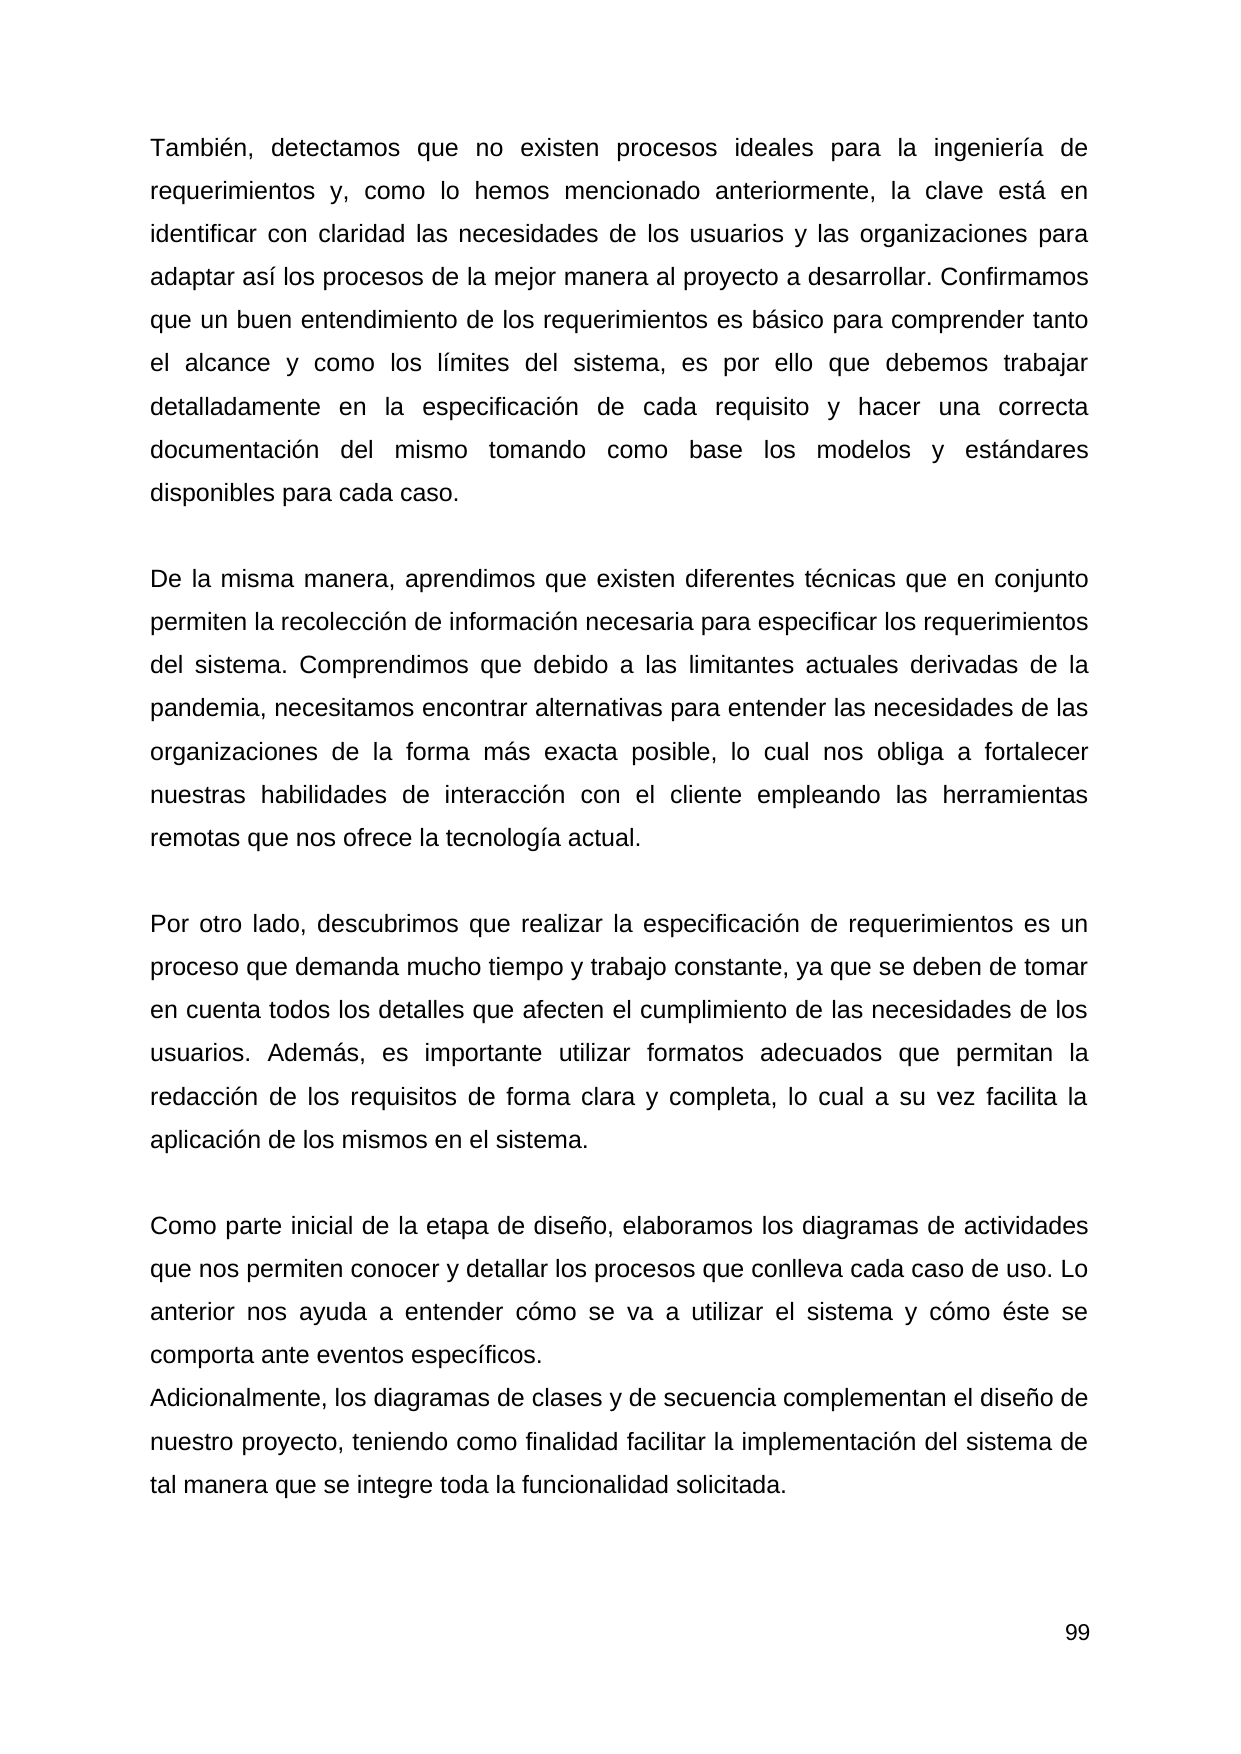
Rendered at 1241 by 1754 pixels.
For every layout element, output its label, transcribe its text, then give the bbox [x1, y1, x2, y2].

text Adicionalmente, los diagramas de clases y de secuencia complementan el diseño de nuestro proyecto, teniendo como finalidad facilitar la implementación del sistema de tal manera que se integre toda la funcionalidad solicitada. [150, 1383, 1090, 1498]
text Como parte inicial de la etapa de diseño, elaboramos los diagramas de actividades que nos permiten conocer y detallar los procesos que conlleva cada caso de uso. Lo anterior nos ayuda a entender cómo se va a utilizar el sistema y cómo éste se comporta ante eventos específicos. [150, 1211, 1090, 1369]
text De la misma manera, aprendimos que existen diferentes técnicas que en conjunto permiten la recolección de información necesaria para especificar los requerimientos del sistema. Comprendimos que debido a las limitantes actuales derivadas de la pandemia, necesitamos encontrar alternativas para entender las necesidades de las organizaciones de la forma más exacta posible, lo cual nos obliga a fortalecer nuestras habilidades de interacción con el cliente empleando las herramientas remotas que nos ofrece la tecnología actual. [150, 564, 1090, 852]
text También, detectamos que no existen procesos ideales para la ingeniería de requerimientos y, como lo hemos mencionado anteriormente, la clave está en identificar con claridad las necesidades de los usuarios y las organizaciones para adaptar así los procesos de la mejor manera al proyecto a desarrollar. Confirmamos que un buen entendimiento de los requerimientos es básico para comprender tanto el alcance y como los límites del sistema, es por ello que debemos trabajar detalladamente en la especificación de cada requisito y hacer una correcta documentación del mismo tomando como base los modelos y estándares disponibles para cada caso. [150, 133, 1090, 507]
text Por otro lado, descubrimos que realizar la especificación de requerimientos es un proceso que demanda mucho tiempo y trabajo constante, ya que se deben de tomar en cuenta todos los detalles que afecten el cumplimiento de las necesidades de los usuarios. Además, es importante utilizar formatos adecuados que permitan la redacción de los requisitos de forma clara y completa, lo cual a su vez facilita la aplicación de los mismos en el sistema. [150, 909, 1090, 1153]
